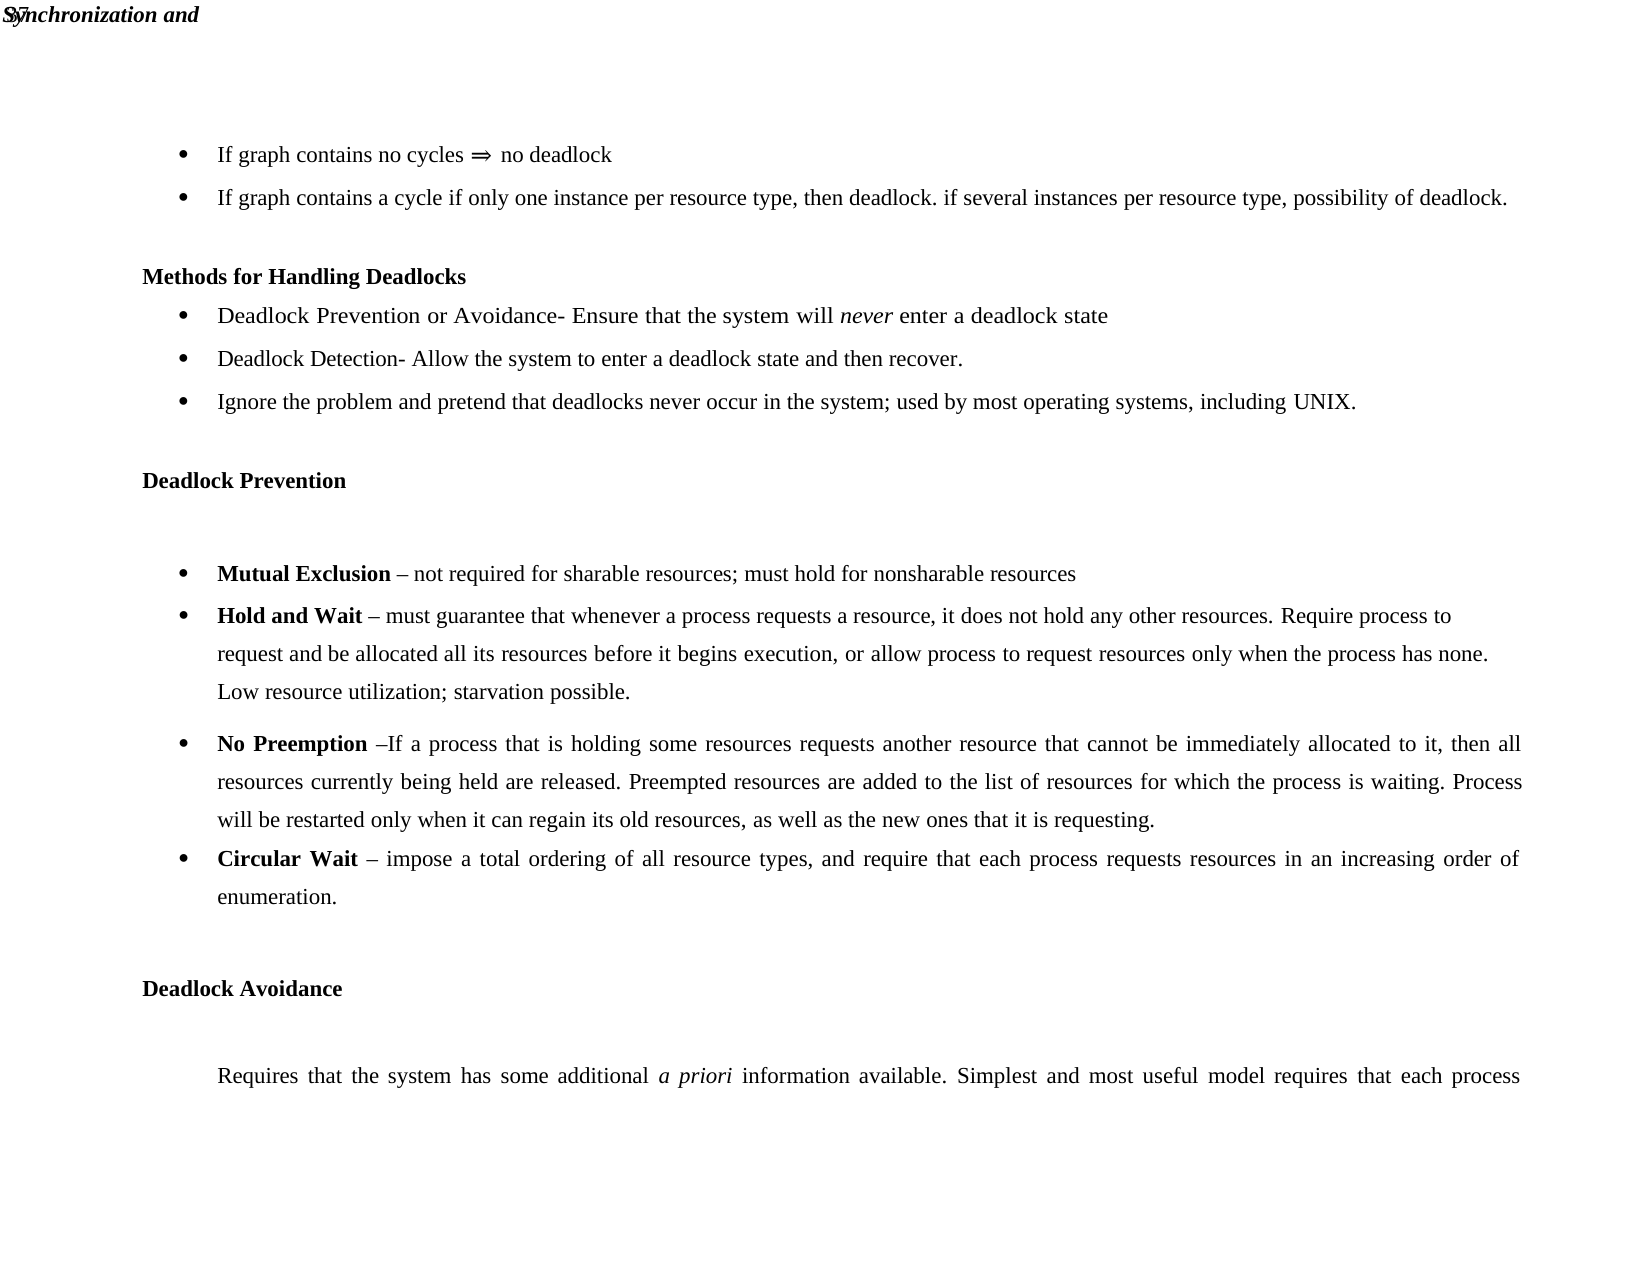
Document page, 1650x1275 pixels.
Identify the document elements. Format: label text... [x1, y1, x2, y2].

text Requires that the system has some additional a priori information available. Simplest and most useful model requires that each process [217, 1062, 1546, 1088]
list If graph contains no cycles ⇒ no deadlock [179, 139, 1546, 167]
subtitle Deadlock Prevention [142, 467, 1546, 494]
list Circular Wait – impose a total ordering of all resource types, and require that each process requests resources in an increasing order of enumeration. [179, 845, 1523, 909]
list Deadlock Prevention or Avoidance- Ensure that the system will never enter a deadlock state [179, 302, 1546, 329]
list Deadlock Detection- Allow the system to enter a deadlock state and then recover. [179, 345, 1546, 372]
subtitle Methods for Handling Deadlocks [142, 263, 1546, 289]
subtitle Deadlock Avoidance [142, 976, 1546, 1002]
list Mutual Exclusion – not required for sharable resources; must hold for nonsharable resources [179, 560, 1546, 586]
list No Preemption –If a process that is holding some resources requests another resource that cannot be immediately allocated to it, then all resources currently being held are released. Preempted resources are added to the list of resources for which the process is waiting. Process will be restarted only when it can regain its old resources, as well as the new ones that it is requesting. [179, 730, 1525, 832]
list Ignore the problem and pretend that deadlocks never occur in the system; used by most operating systems, including UNIX. [179, 388, 1546, 414]
list Hold and Wait – must guarantee that whenever a process requests a resource, it does not hold any other resources. Require process to request and be allocated all its resources before it begins execution, or allow process to request resources only when the process has none. Low resource utilization; starvation possible. [179, 602, 1521, 704]
list If graph contains a cycle if only one instance per resource type, then deadlock. if several instances per resource type, possibility of deadlock. [179, 184, 1546, 211]
